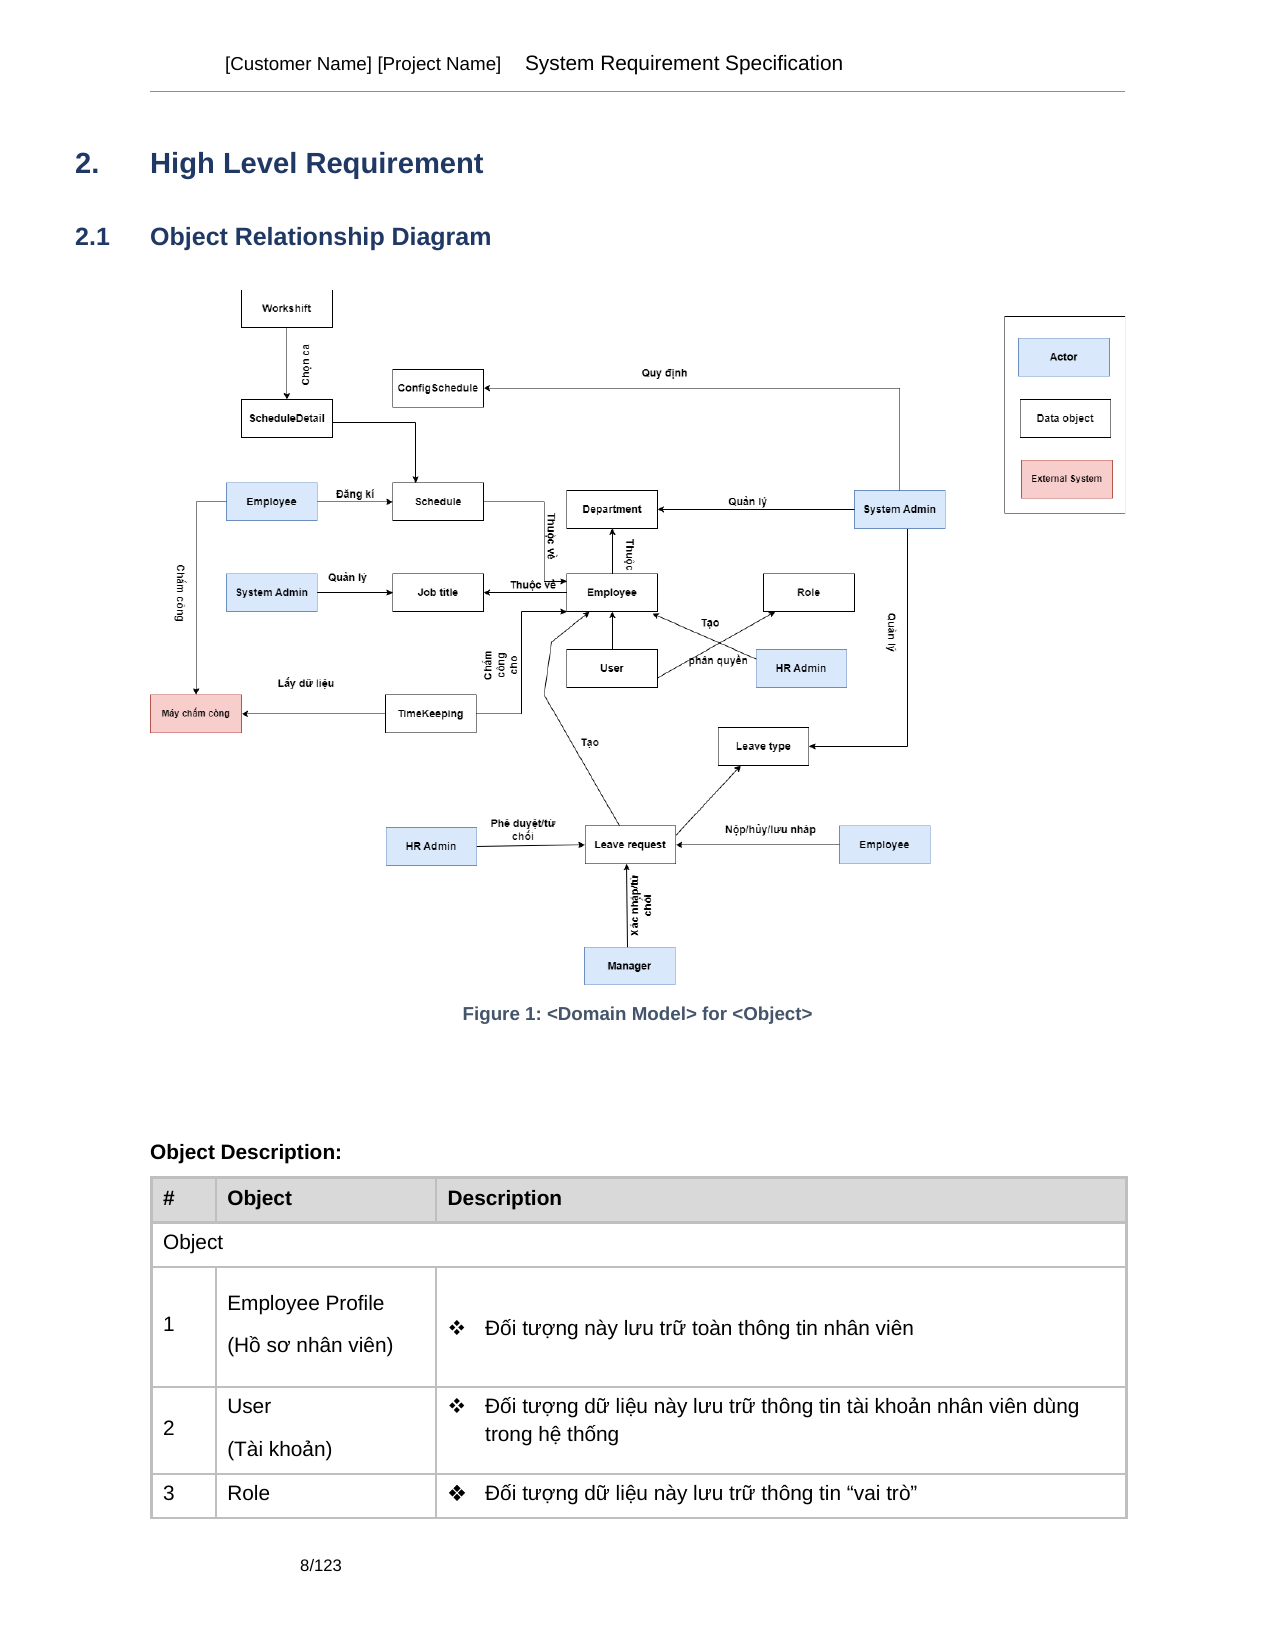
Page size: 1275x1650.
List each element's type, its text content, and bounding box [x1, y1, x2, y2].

table_cell Role (Vai trò) [217, 1475, 435, 1517]
table_cell Đối tượng này lưu trữ toàn thông tin nhân viên [437, 1268, 1125, 1386]
table_cell Đối tượng dữ liệu này lưu trữ thông tin tài khoản nhân viên dùng trong hệ thống [437, 1388, 1125, 1472]
subtitle High Level Requirement [75, 146, 1125, 180]
table_header Object [217, 1179, 435, 1221]
table_cell Object [153, 1224, 1125, 1266]
table_cell User (Tài khoản) [217, 1388, 435, 1472]
table_header Description [437, 1179, 1125, 1221]
table_header # [153, 1179, 215, 1221]
text Object Description: [150, 1140, 1125, 1164]
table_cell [437, 1475, 1125, 1517]
subtitle Object Relationship Diagram [75, 222, 1125, 251]
table_cell 3 [153, 1475, 215, 1517]
picture [150, 290, 1125, 985]
text Figure 1: <Domain Model> for <Object> [150, 1003, 1125, 1024]
table_cell 1 [153, 1268, 215, 1386]
table_cell 2 [153, 1388, 215, 1472]
table_cell Employee Profile (Hồ sơ nhân viên) [217, 1268, 435, 1386]
